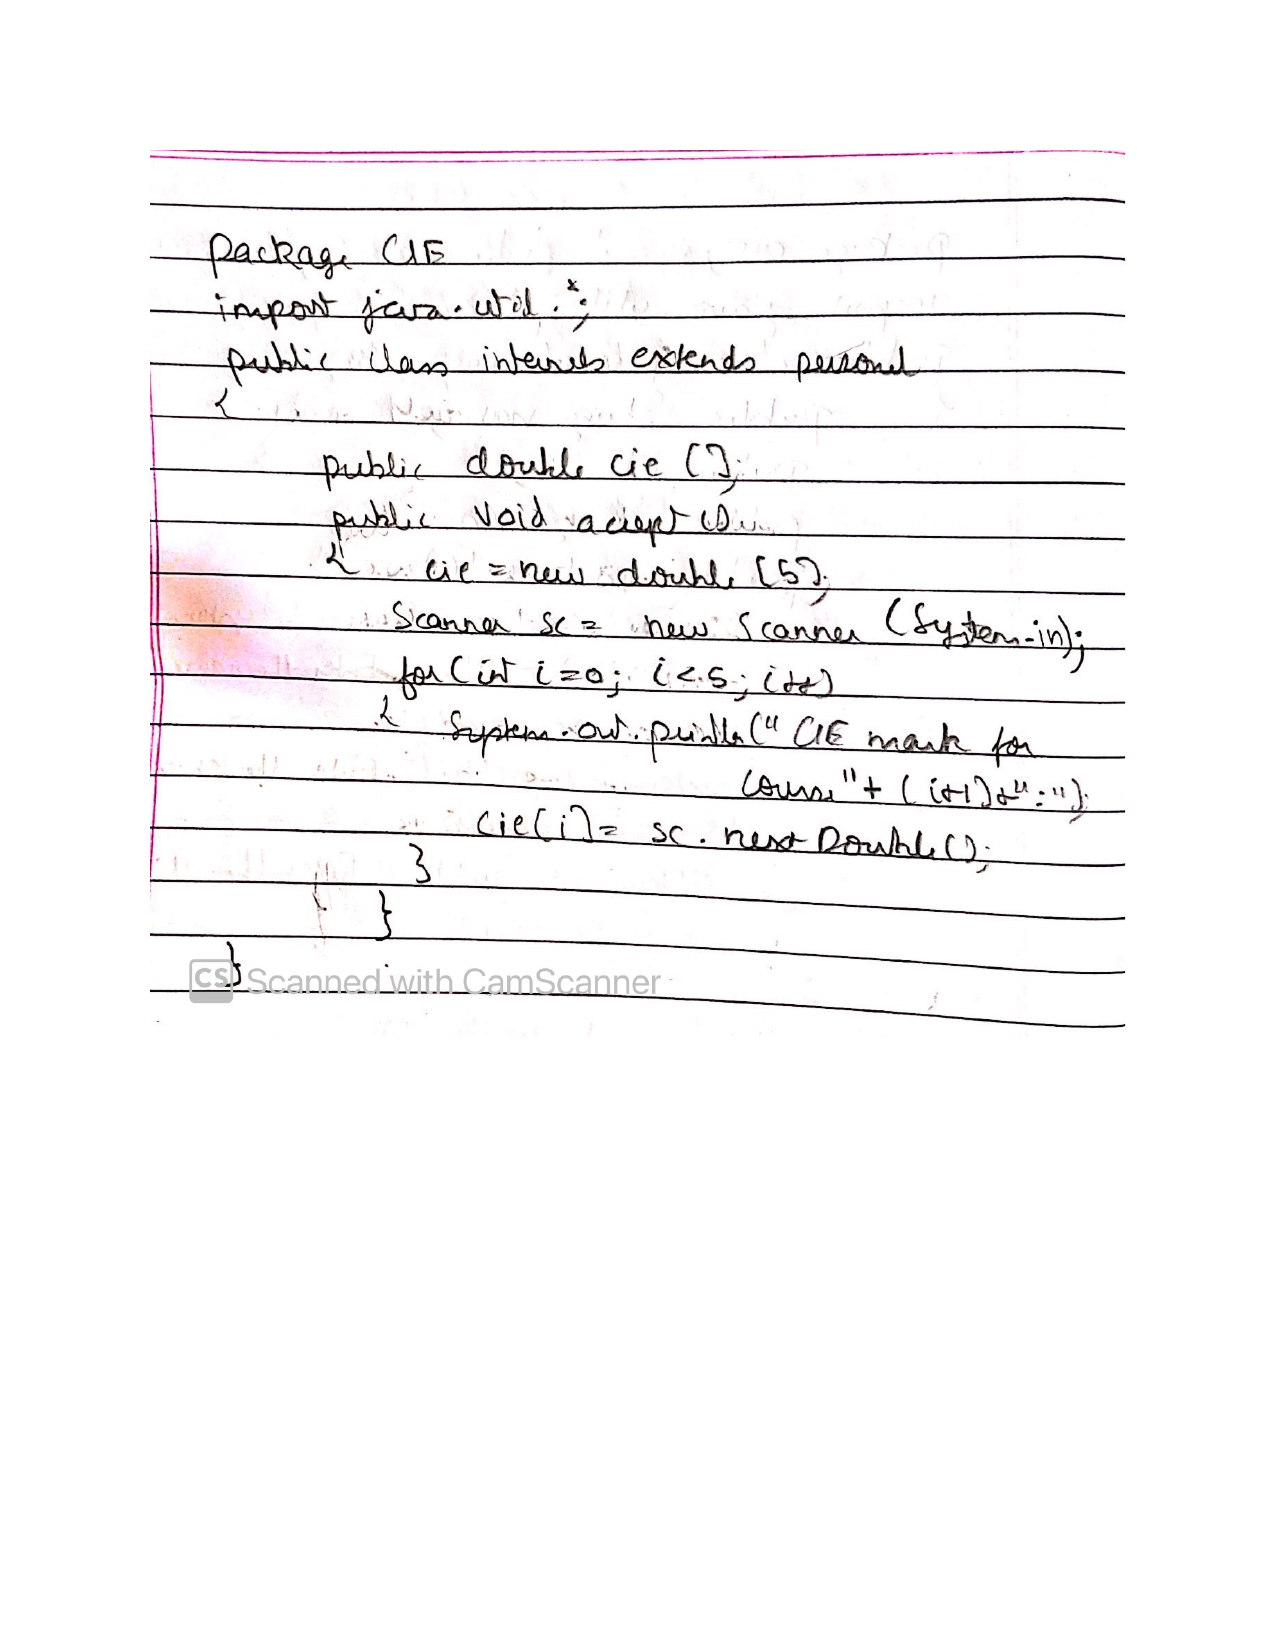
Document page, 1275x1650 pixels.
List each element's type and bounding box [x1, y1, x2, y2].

picture [150, 150, 1125, 1037]
